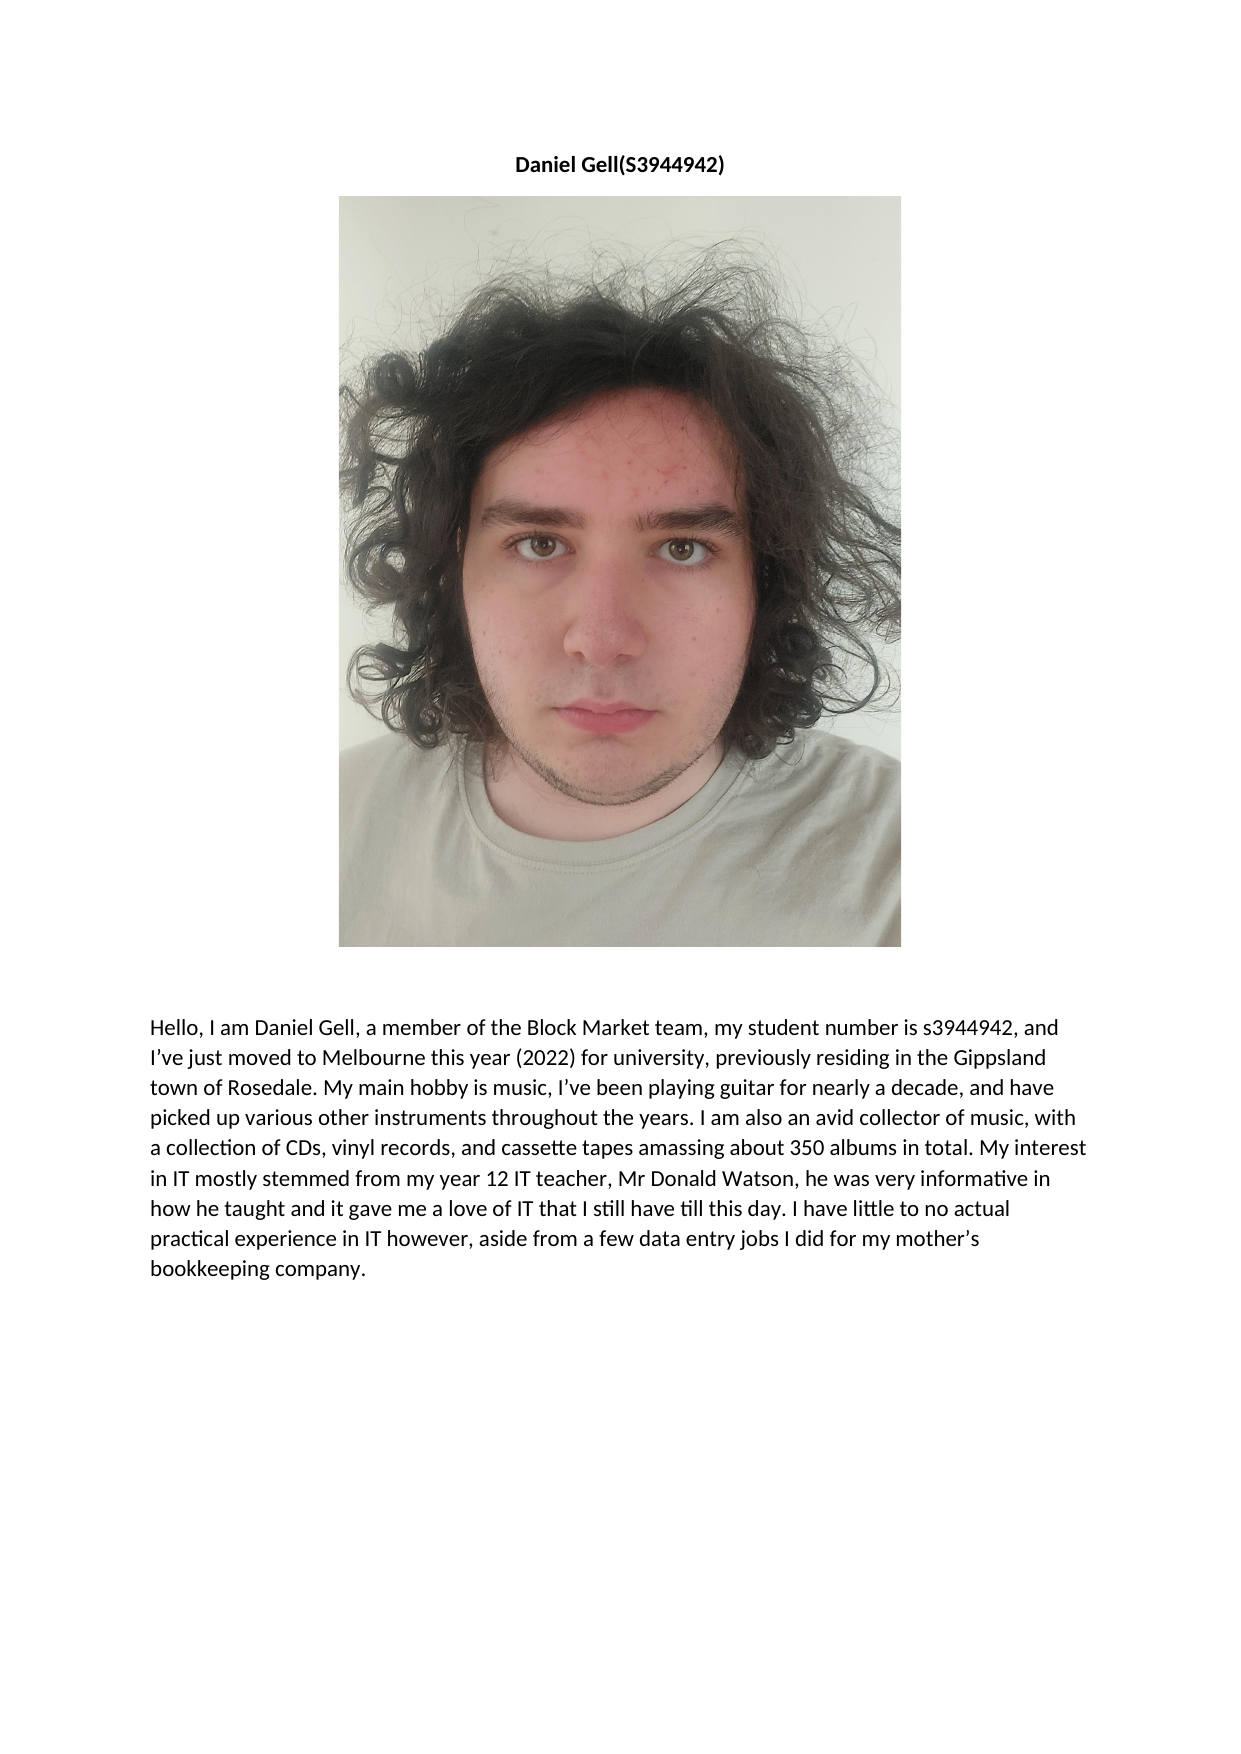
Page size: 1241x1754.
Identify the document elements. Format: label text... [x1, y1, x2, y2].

text Hello, I am Daniel Gell, a member of the Block Market team, my student number is s3944942, and I’ve just moved to Melbourne this year (2022) for university, previously residing in the Gippsland town of Rosedale. My main hobby is music, I’ve been playing guitar for nearly a decade, and have picked up various other instruments throughout the years. I am also an avid collector of music, with a collection of CDs, vinyl records, and cassette tapes amassing about 350 albums in total. My interest in IT mostly stemmed from my year 12 IT teacher, Mr Donald Watson, he was very informative in how he taught and it gave me a love of IT that I still have till this day. I have little to no actual practical experience in IT however, aside from a few data entry jobs I did for my mother’s bookkeeping company. [150, 1013, 1090, 1282]
text Daniel Gell(S3944942) [150, 150, 1090, 178]
